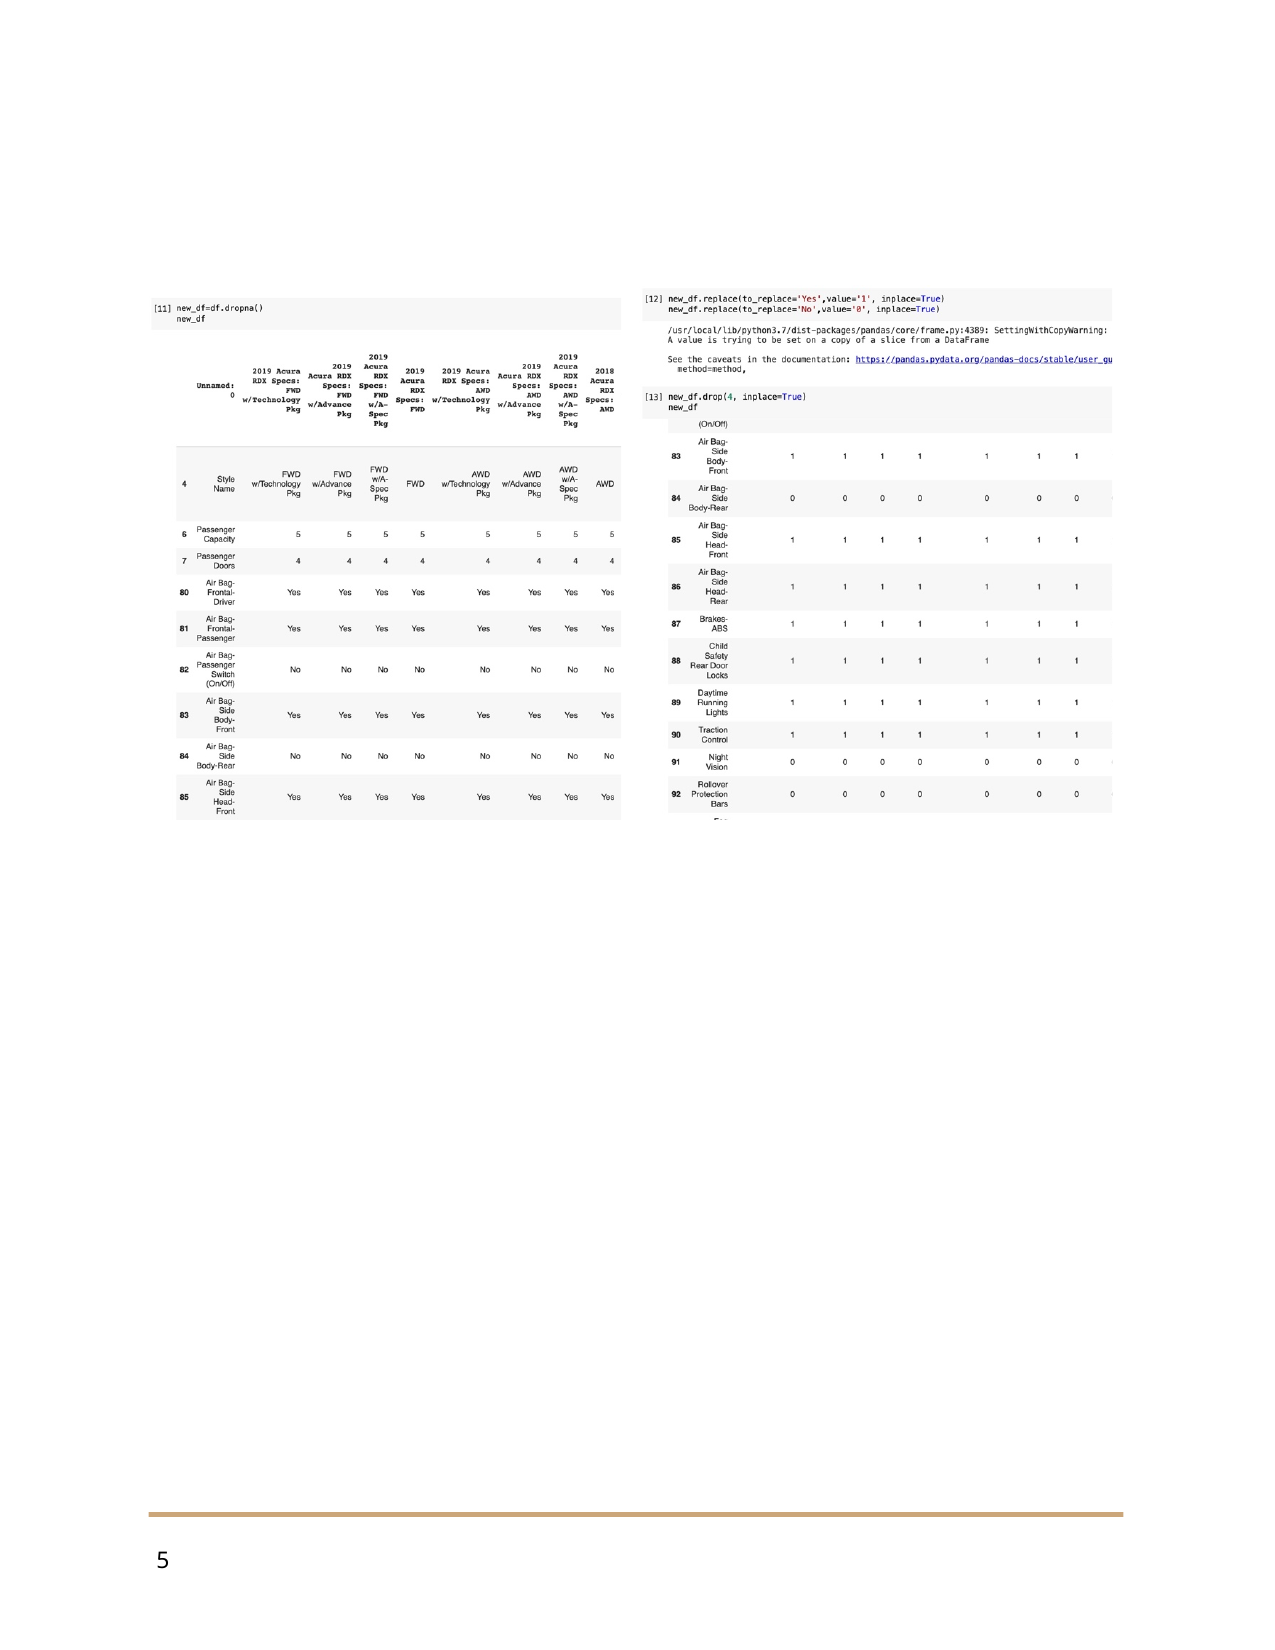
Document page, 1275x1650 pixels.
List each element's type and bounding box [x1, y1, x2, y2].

picture [148, 1512, 1124, 1517]
picture [639, 285, 1113, 820]
picture [148, 296, 622, 820]
